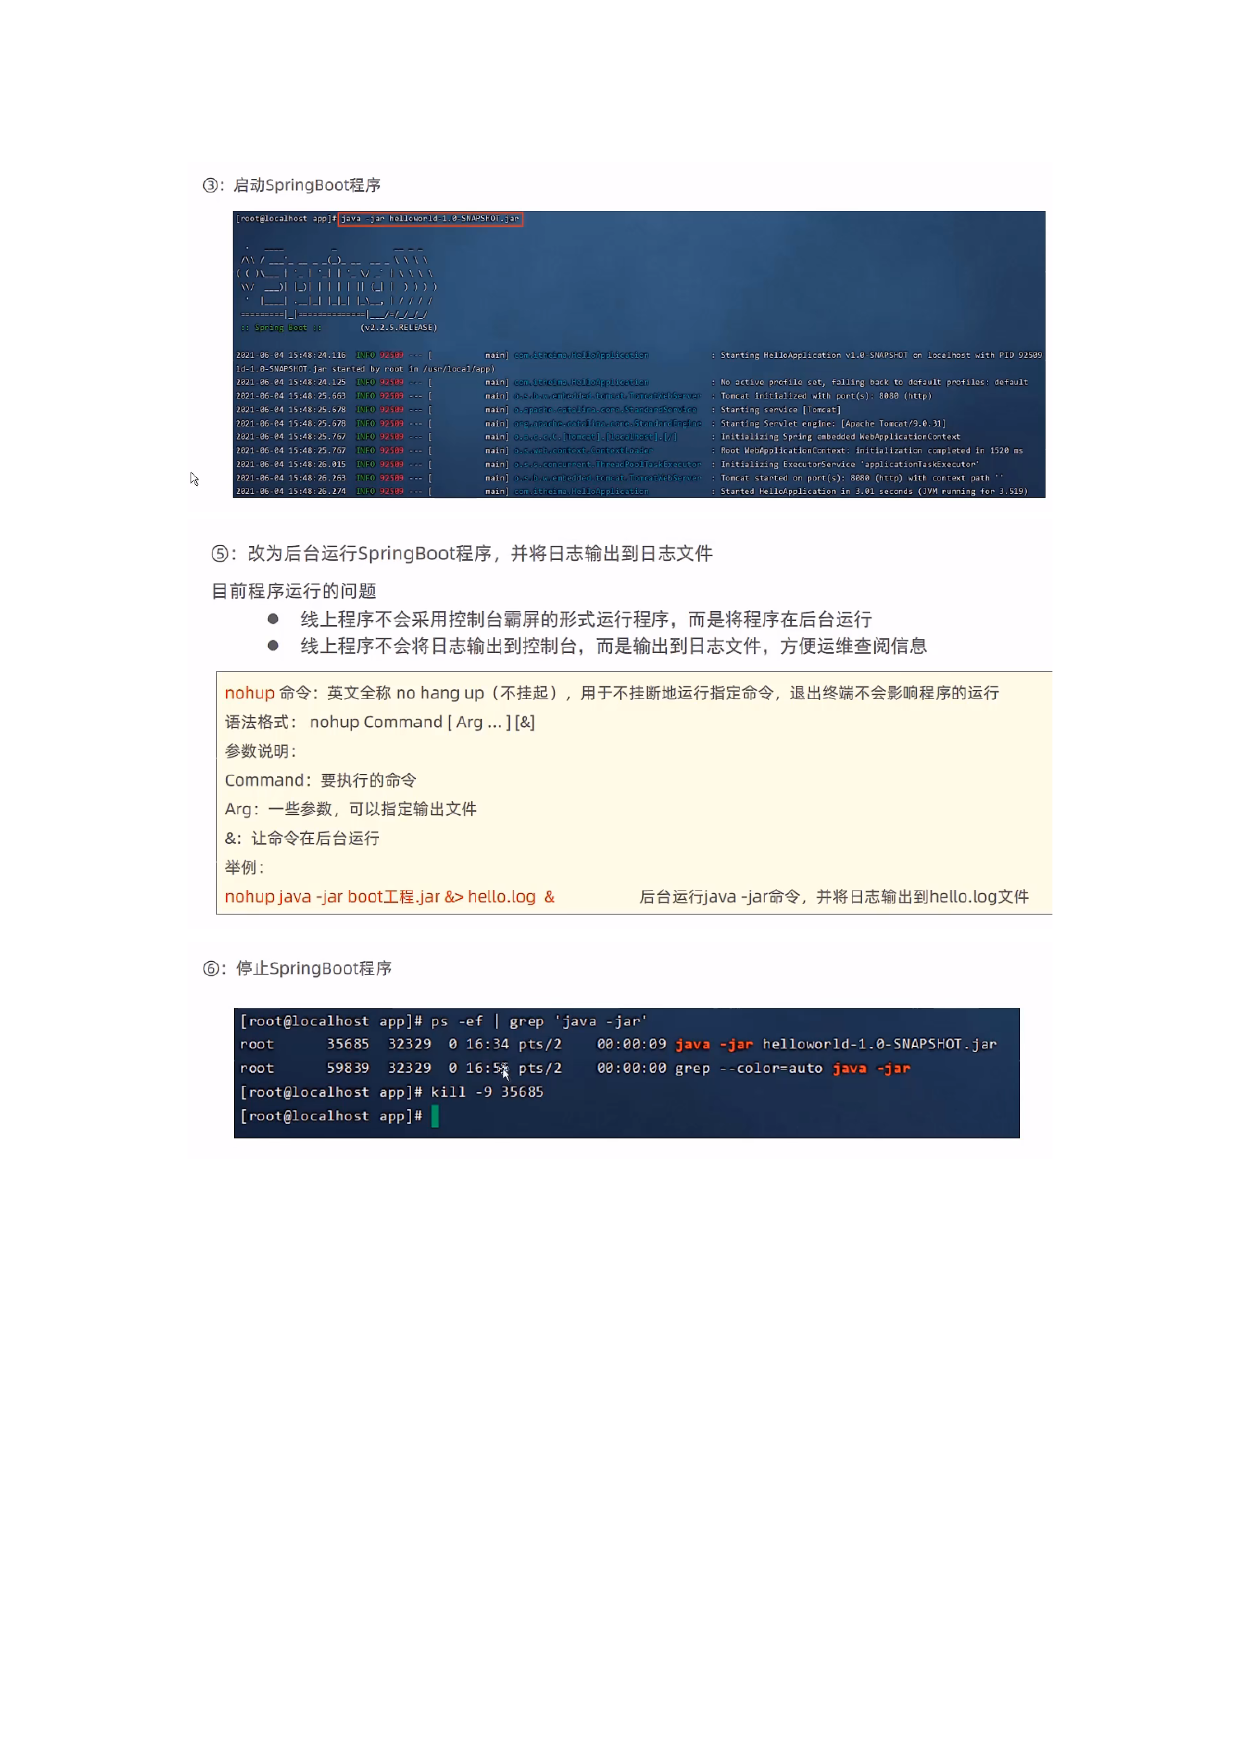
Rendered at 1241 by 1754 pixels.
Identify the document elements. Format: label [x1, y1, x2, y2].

picture [187, 519, 1053, 929]
picture [187, 162, 1053, 512]
picture [187, 942, 1053, 1159]
